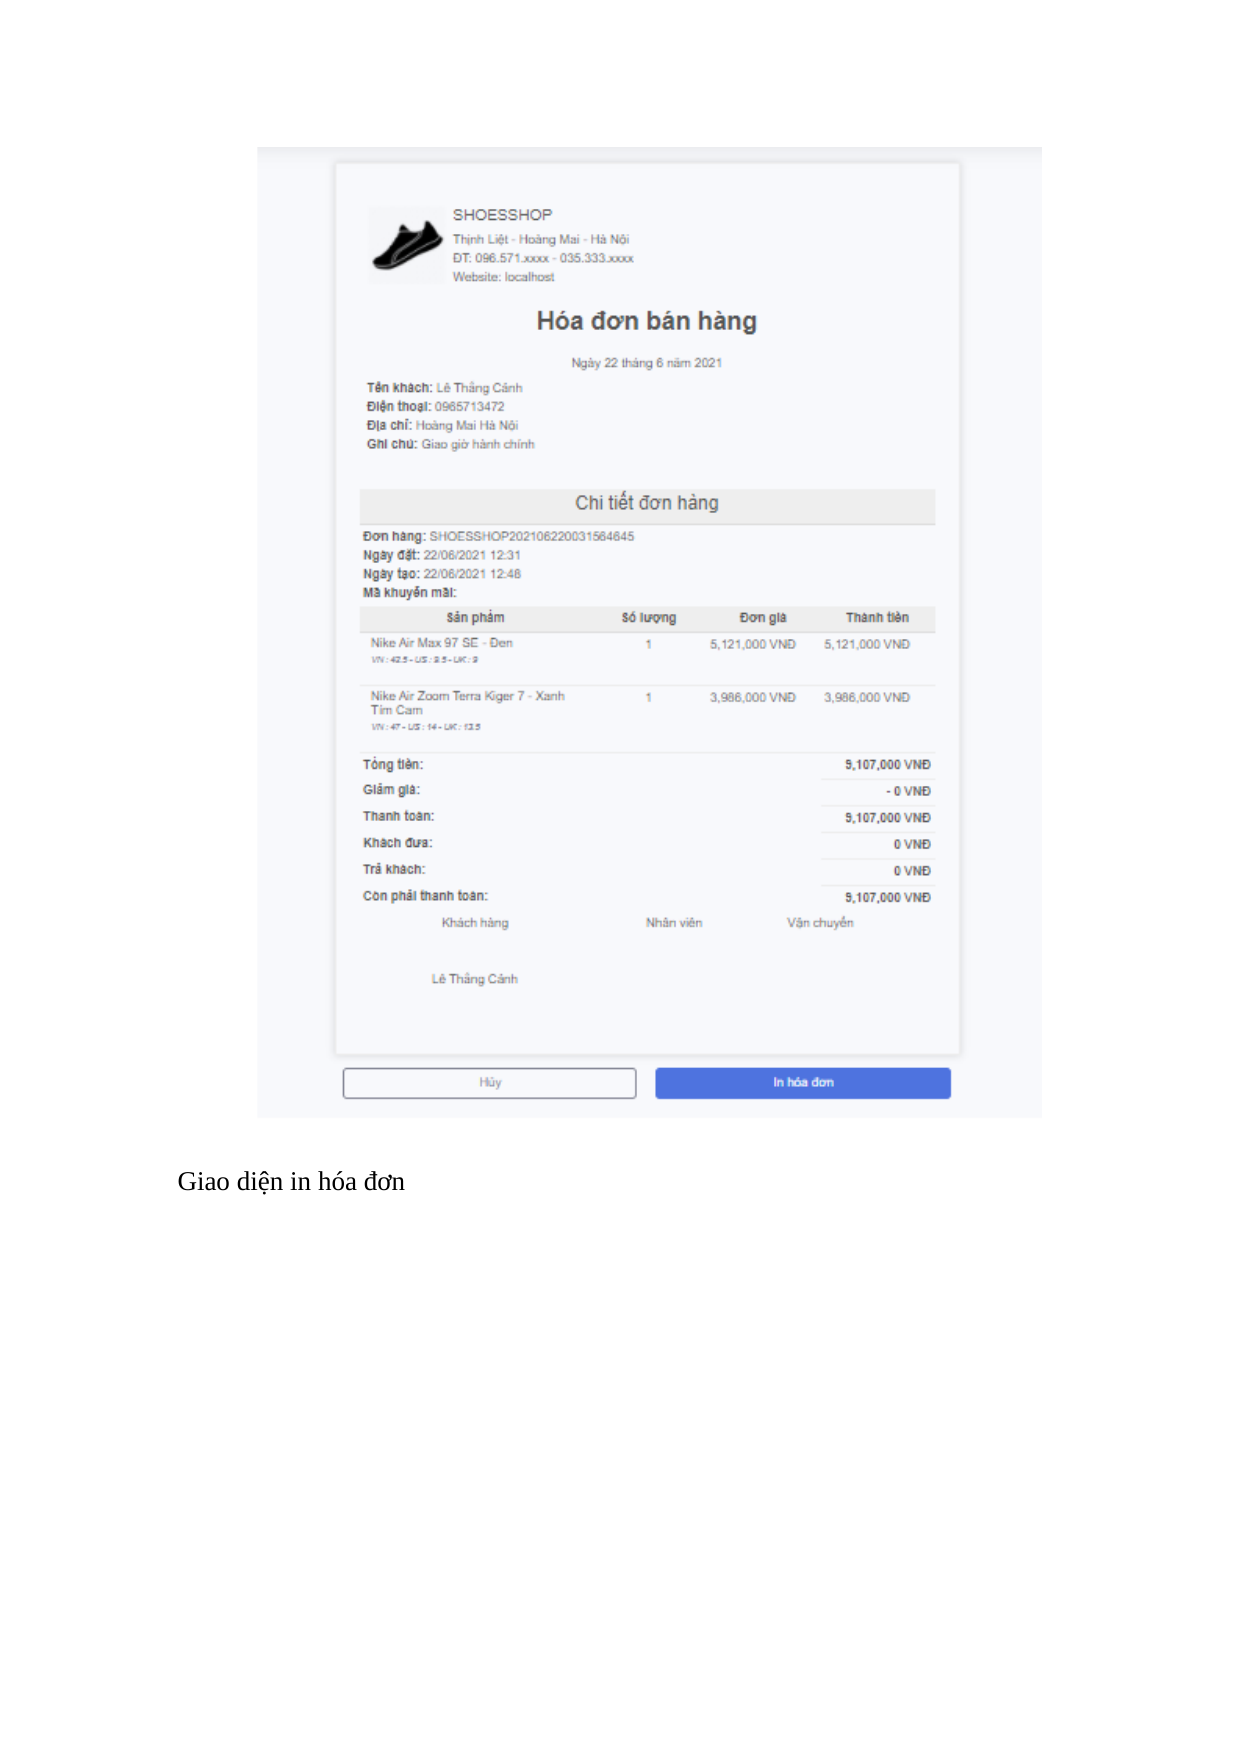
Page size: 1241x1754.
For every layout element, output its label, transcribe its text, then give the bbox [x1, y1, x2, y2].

picture [257, 147, 1042, 1129]
text Giao diện in hóa đơn [177, 1165, 1122, 1196]
